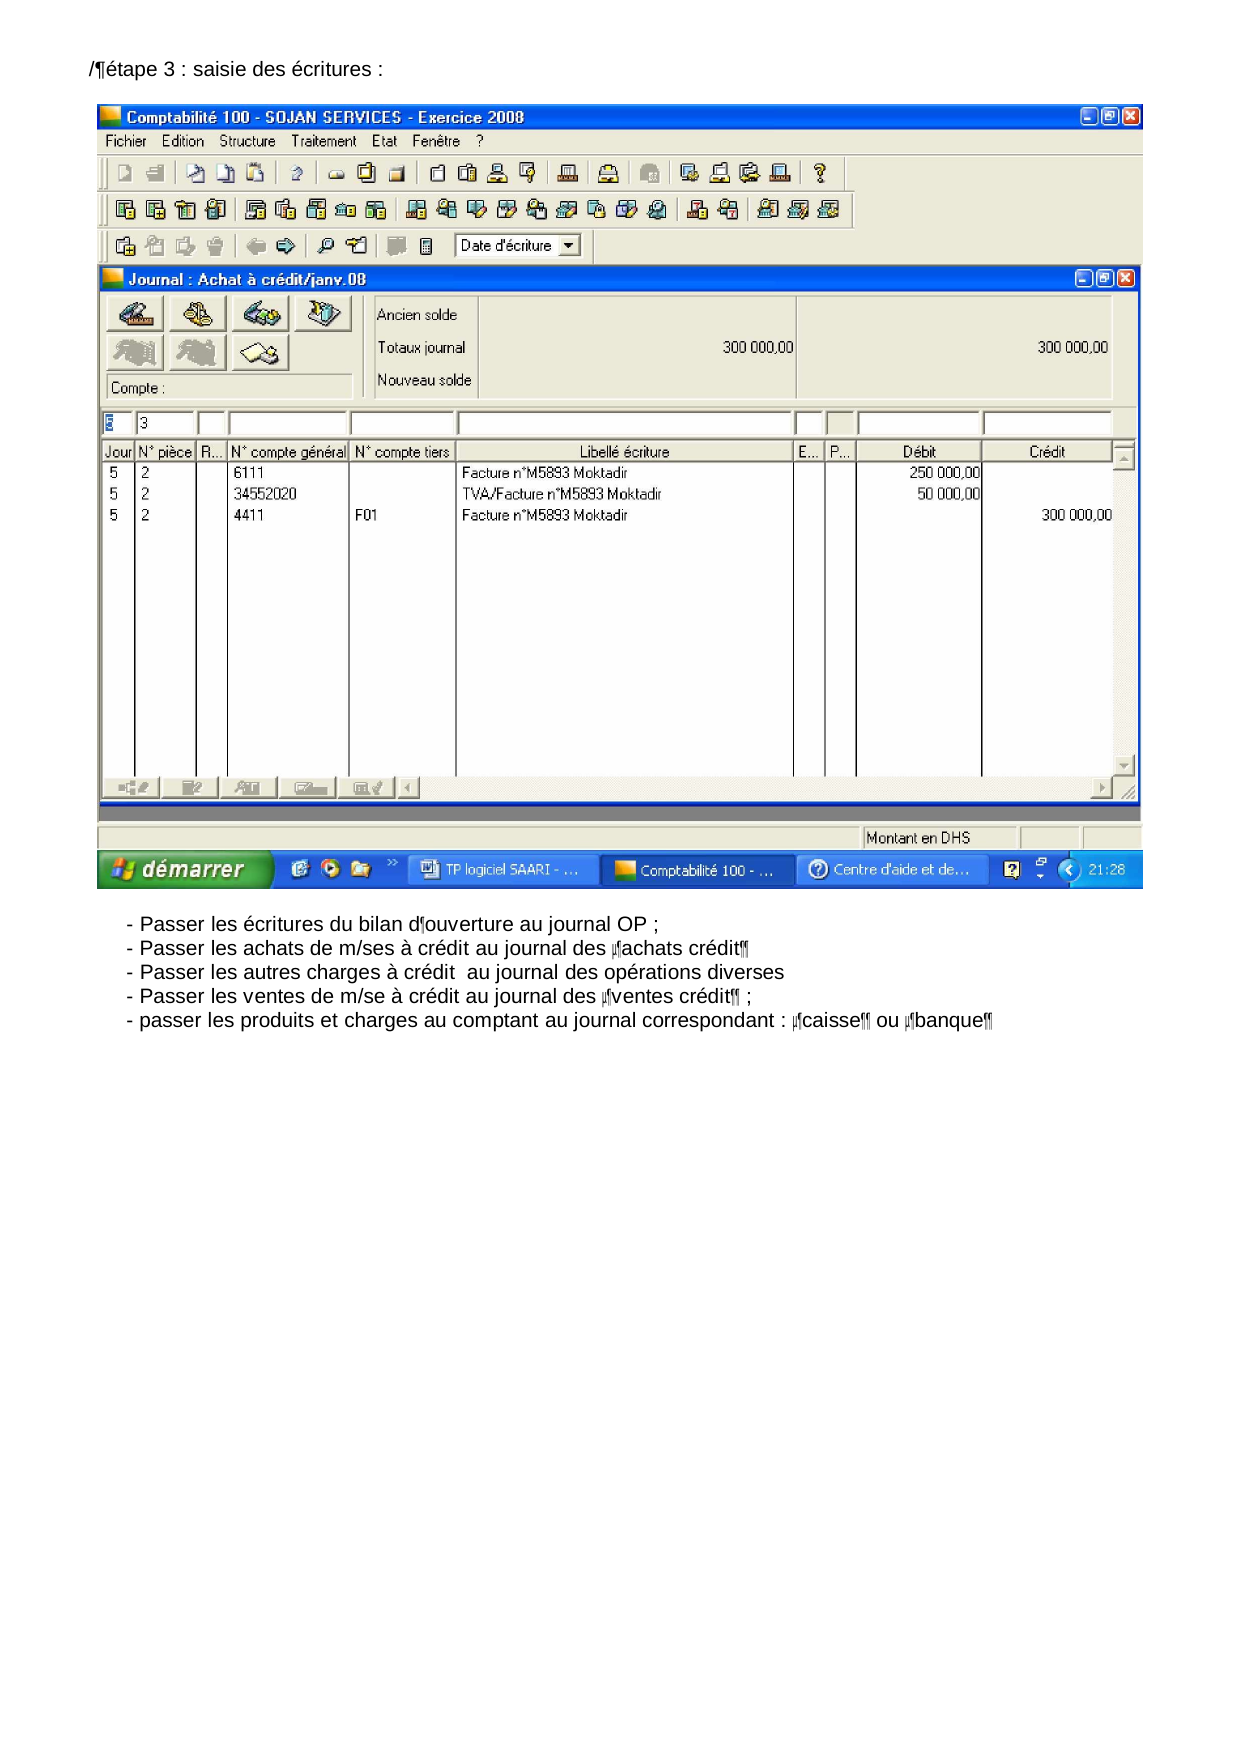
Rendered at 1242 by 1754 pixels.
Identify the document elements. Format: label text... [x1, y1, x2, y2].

text - Passer les ventes de m/se à crédit au journal des µ¶ventes crédit¶¶ ; [126, 984, 1156, 1008]
text - Passer les achats de m/ses à crédit au journal des µ¶achats crédit¶¶ [126, 936, 1156, 960]
text - Passer les autres charges à crédit au journal des opérations diverses [126, 960, 1156, 984]
text - passer les produits et charges au comptant au journal correspondant : µ¶caisse¶¶ ou µ¶banque¶¶ [126, 1008, 1156, 1032]
picture [97, 104, 1143, 889]
text /¶étape 3 : saisie des écritures : [88, 57, 1156, 81]
text - Passer les écritures du bilan d¶ouverture au journal OP ; [126, 912, 1156, 936]
